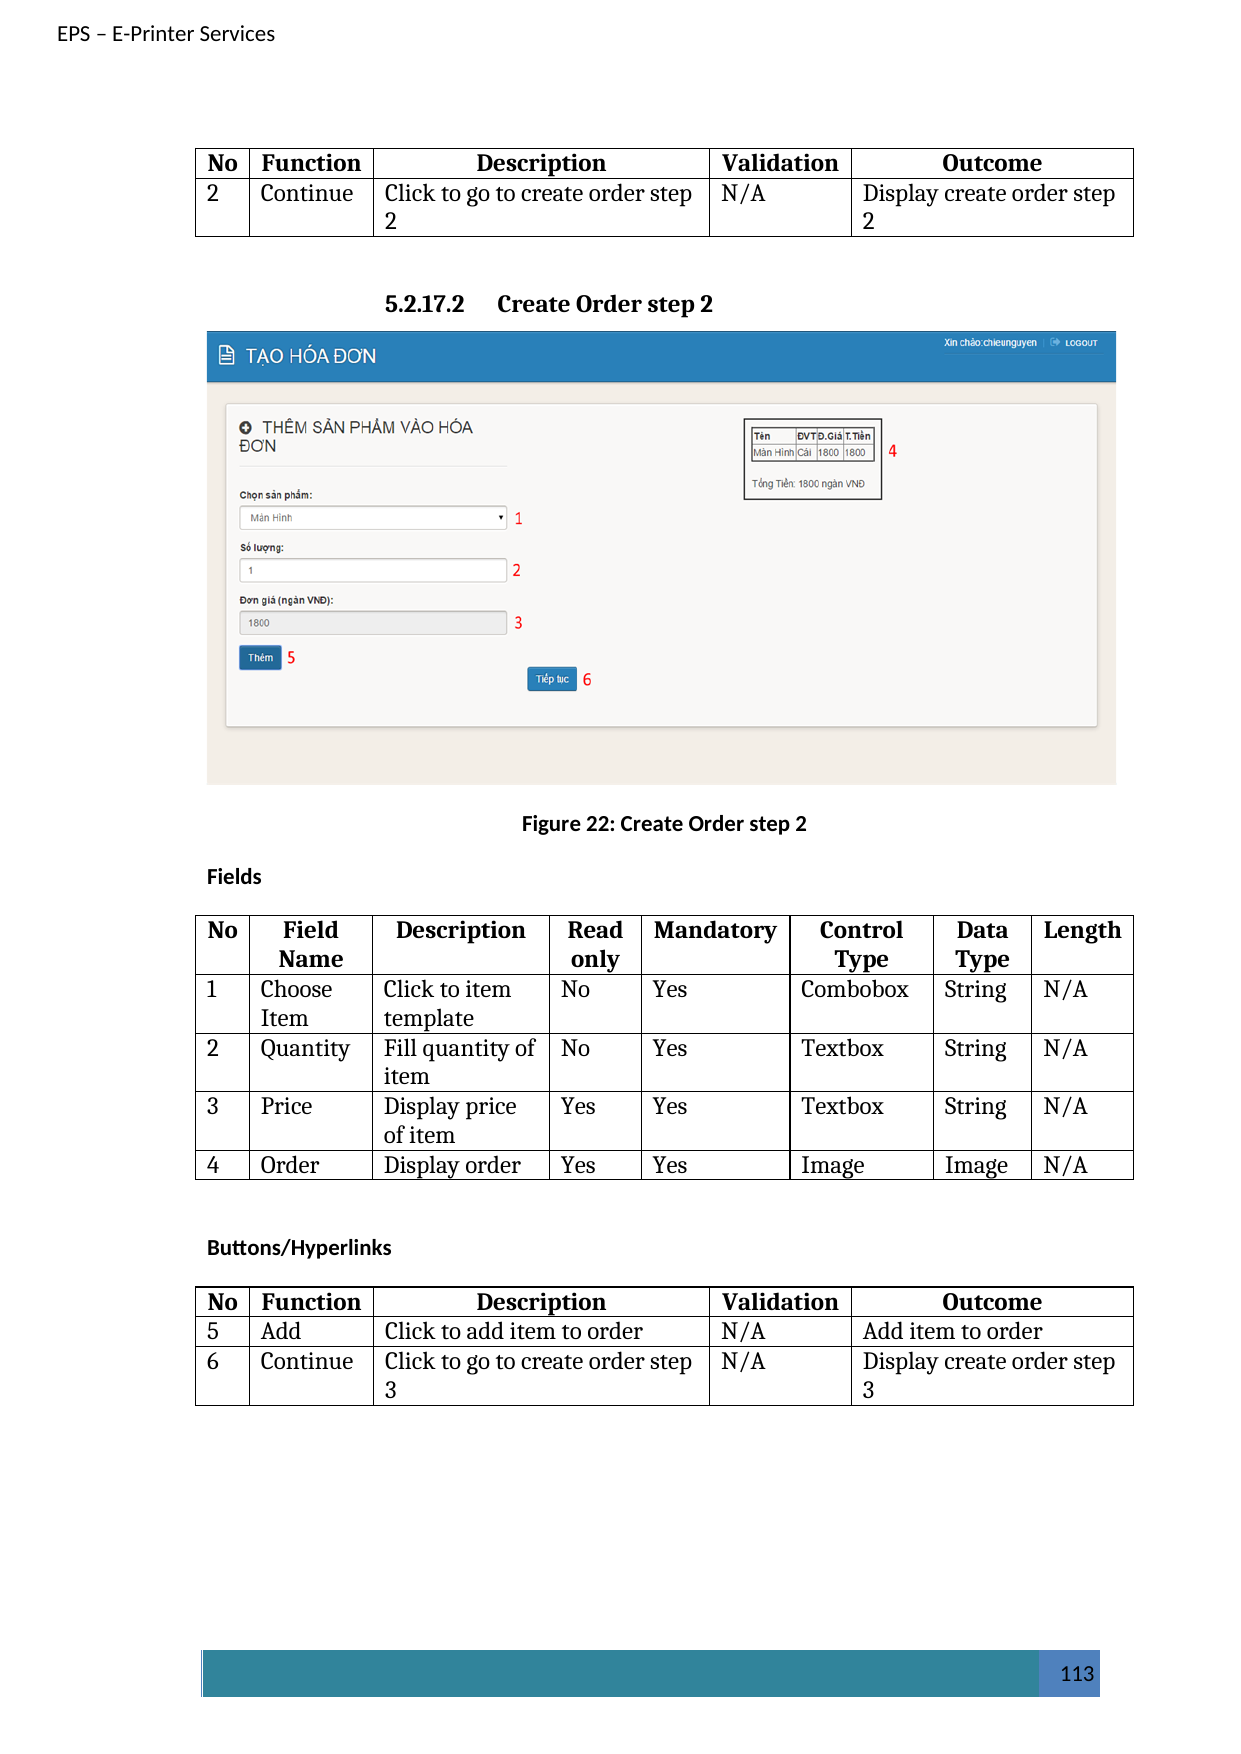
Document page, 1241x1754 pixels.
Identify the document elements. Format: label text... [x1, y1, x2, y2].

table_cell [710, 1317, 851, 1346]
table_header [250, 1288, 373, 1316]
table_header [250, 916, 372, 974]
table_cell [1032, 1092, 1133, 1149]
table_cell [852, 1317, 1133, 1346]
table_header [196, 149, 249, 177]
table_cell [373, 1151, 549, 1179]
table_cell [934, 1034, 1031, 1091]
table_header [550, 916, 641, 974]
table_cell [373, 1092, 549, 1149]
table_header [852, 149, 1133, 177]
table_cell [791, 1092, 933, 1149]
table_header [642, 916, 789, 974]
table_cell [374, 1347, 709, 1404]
subtitle Create Order step 2 [385, 290, 1122, 319]
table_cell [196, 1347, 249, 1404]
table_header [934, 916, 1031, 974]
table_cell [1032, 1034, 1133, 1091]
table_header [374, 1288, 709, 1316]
text Buttons/Hyperlinks [207, 1233, 1122, 1261]
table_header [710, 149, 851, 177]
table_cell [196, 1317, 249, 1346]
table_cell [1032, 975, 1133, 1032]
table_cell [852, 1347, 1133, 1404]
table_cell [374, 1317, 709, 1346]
picture [206, 331, 1117, 785]
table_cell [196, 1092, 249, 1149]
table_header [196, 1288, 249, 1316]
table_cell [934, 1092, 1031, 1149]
text Figure 22: Create Order step 2 [207, 809, 1122, 837]
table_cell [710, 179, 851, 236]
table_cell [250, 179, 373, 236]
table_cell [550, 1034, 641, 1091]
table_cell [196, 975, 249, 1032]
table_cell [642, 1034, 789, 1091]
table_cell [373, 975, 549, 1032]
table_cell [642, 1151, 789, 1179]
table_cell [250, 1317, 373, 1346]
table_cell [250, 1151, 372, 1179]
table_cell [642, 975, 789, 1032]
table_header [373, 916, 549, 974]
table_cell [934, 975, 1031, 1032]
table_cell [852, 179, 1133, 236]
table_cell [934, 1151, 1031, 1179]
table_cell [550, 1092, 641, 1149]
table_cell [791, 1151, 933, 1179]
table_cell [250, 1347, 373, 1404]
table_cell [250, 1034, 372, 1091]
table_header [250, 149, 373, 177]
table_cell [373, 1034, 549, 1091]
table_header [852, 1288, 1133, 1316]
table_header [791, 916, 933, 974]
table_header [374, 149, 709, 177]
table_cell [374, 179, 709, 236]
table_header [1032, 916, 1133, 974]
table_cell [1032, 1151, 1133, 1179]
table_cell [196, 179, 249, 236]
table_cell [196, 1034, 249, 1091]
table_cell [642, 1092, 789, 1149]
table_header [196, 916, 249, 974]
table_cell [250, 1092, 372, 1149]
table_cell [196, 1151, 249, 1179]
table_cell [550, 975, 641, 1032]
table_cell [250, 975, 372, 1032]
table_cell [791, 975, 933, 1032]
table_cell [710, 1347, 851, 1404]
text Fields [207, 862, 1122, 890]
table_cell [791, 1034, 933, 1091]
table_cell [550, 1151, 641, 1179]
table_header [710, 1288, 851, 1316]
